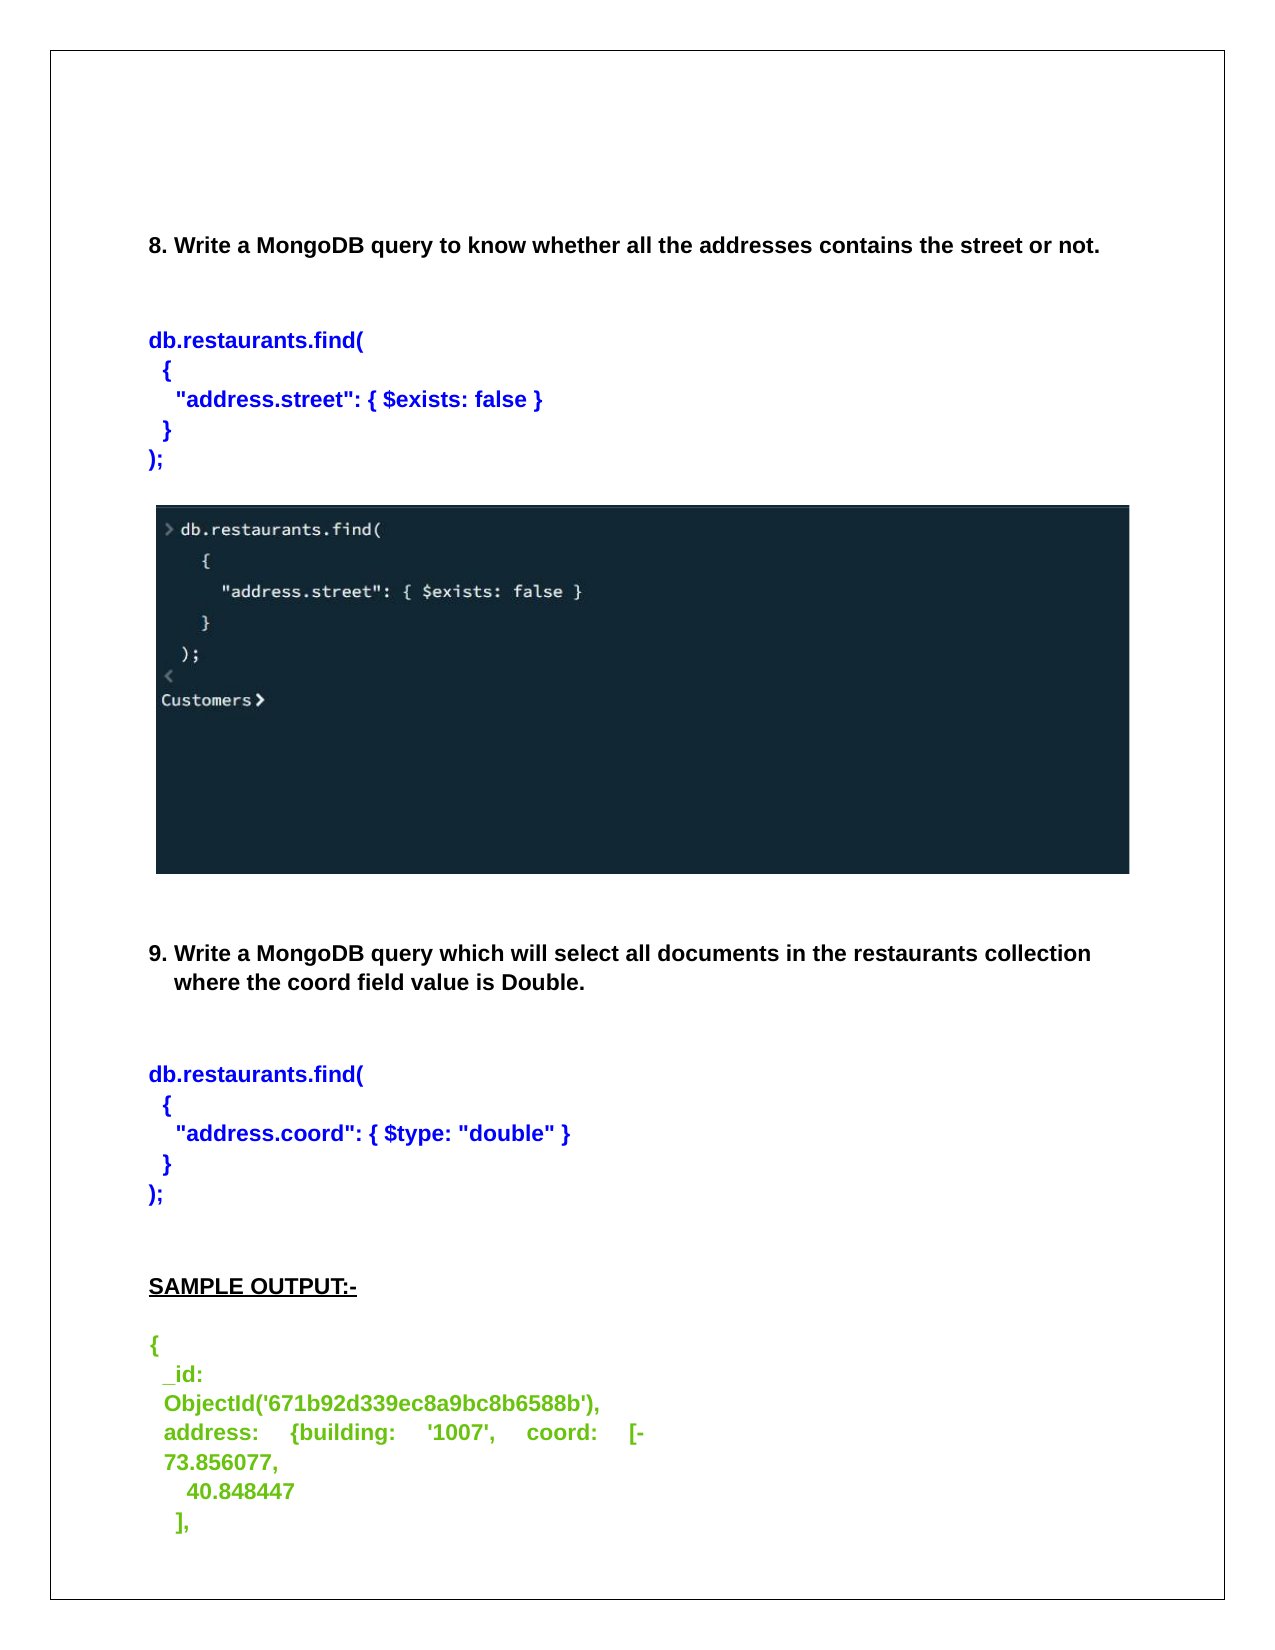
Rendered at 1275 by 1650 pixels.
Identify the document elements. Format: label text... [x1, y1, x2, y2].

text _id: ObjectId('671b92d339ec8a9bc8b6588b'), address: {building: '1007', coord: [-73.856077, [162, 1361, 644, 1475]
text ); [148, 1180, 1135, 1206]
picture [156, 505, 1130, 874]
text "address.street": { $exists: false } [175, 386, 1135, 412]
text ], [175, 1508, 543, 1534]
text ); [148, 445, 1135, 472]
text "address.coord": { $type: "double" } [175, 1120, 1135, 1147]
text { [162, 356, 1135, 383]
text db.restaurants.find( [148, 1061, 1135, 1087]
text 40.848447 [186, 1478, 543, 1504]
text { [162, 1091, 1135, 1117]
text SAMPLE OUTPUT:- [148, 1273, 1152, 1299]
list Write a MongoDB query which will select all documents in the restaurants collection where the coord field value is Double. [148, 939, 1125, 995]
text db.restaurants.find( [148, 327, 1135, 353]
text } [162, 1150, 1135, 1176]
list Write a MongoDB query to know whether all the addresses contains the street or not. [148, 232, 1125, 258]
text { [150, 1331, 543, 1358]
text } [162, 416, 1135, 442]
